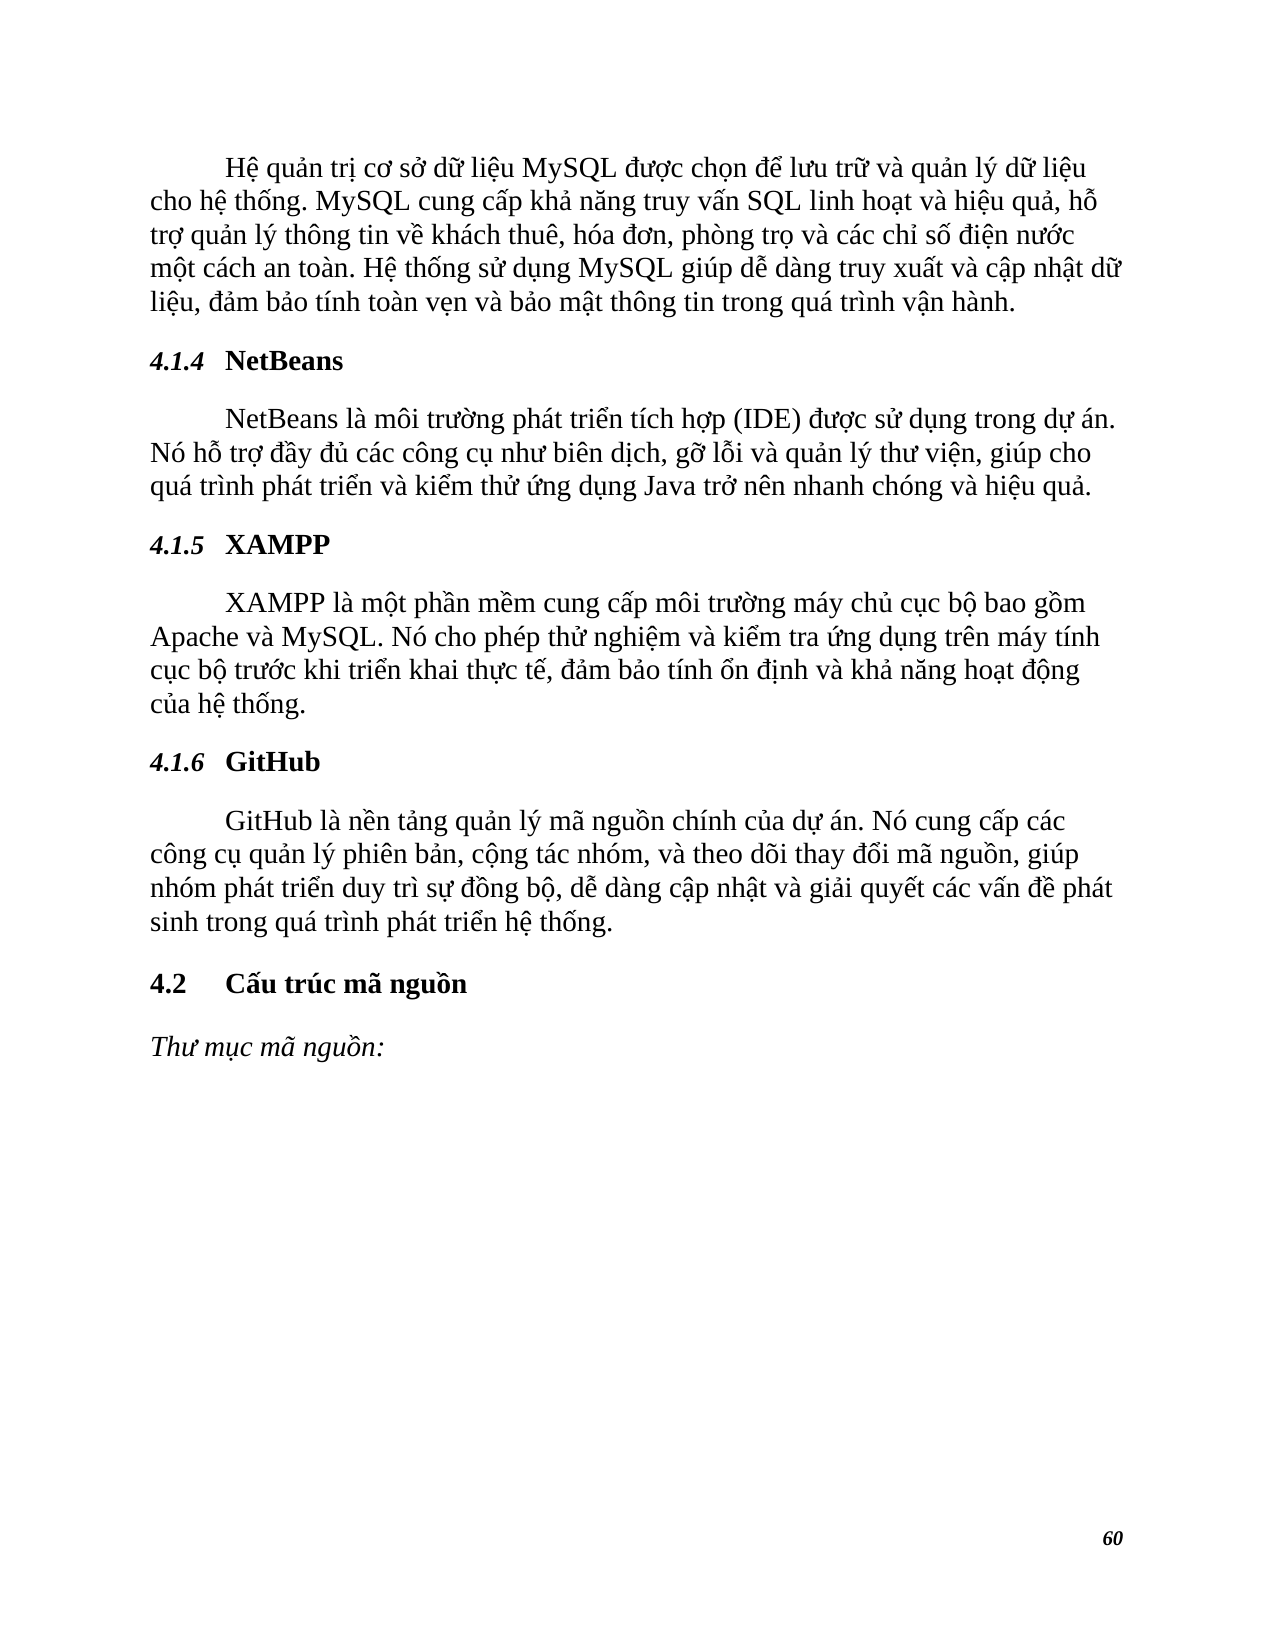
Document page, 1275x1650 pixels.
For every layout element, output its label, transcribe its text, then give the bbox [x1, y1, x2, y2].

text Thư mục mã nguồn: [150, 1029, 1125, 1063]
text GitHub là nền tảng quản lý mã nguồn chính của dự án. Nó cung cấp các công cụ quản lý phiên bản, cộng tác nhóm, và theo dõi thay đổi mã nguồn, giúp nhóm phát triển duy trì sự đồng bộ, dễ dàng cập nhật và giải quyết các vấn đề phát sinh trong quá trình phát triển hệ thống. [150, 803, 1125, 937]
text NetBeans là môi trường phát triển tích hợp (IDE) được sử dụng trong dự án. Nó hỗ trợ đầy đủ các công cụ như biên dịch, gỡ lỗi và quản lý thư viện, giúp cho quá trình phát triển và kiểm thử ứng dụng Java trở nên nhanh chóng và hiệu quả. [150, 401, 1125, 502]
text Hệ quản trị cơ sở dữ liệu MySQL được chọn để lưu trữ và quản lý dữ liệu cho hệ thống. MySQL cung cấp khả năng truy vấn SQL linh hoạt và hiệu quả, hỗ trợ quản lý thông tin về khách thuê, hóa đơn, phòng trọ và các chỉ số điện nước một cách an toàn. Hệ thống sử dụng MySQL giúp dễ dàng truy xuất và cập nhật dữ liệu, đảm bảo tính toàn vẹn và bảo mật thông tin trong quá trình vận hành. [150, 150, 1125, 318]
subtitle NetBeans [150, 343, 1125, 376]
subtitle Cấu trúc mã nguồn [150, 966, 1125, 1000]
text XAMPP là một phần mềm cung cấp môi trường máy chủ cục bộ bao gồm Apache và MySQL. Nó cho phép thử nghiệm và kiểm tra ứng dụng trên máy tính cục bộ trước khi triển khai thực tế, đảm bảo tính ổn định và khả năng hoạt động của hệ thống. [150, 585, 1125, 719]
subtitle XAMPP [150, 527, 1125, 560]
subtitle GitHub [150, 744, 1125, 778]
